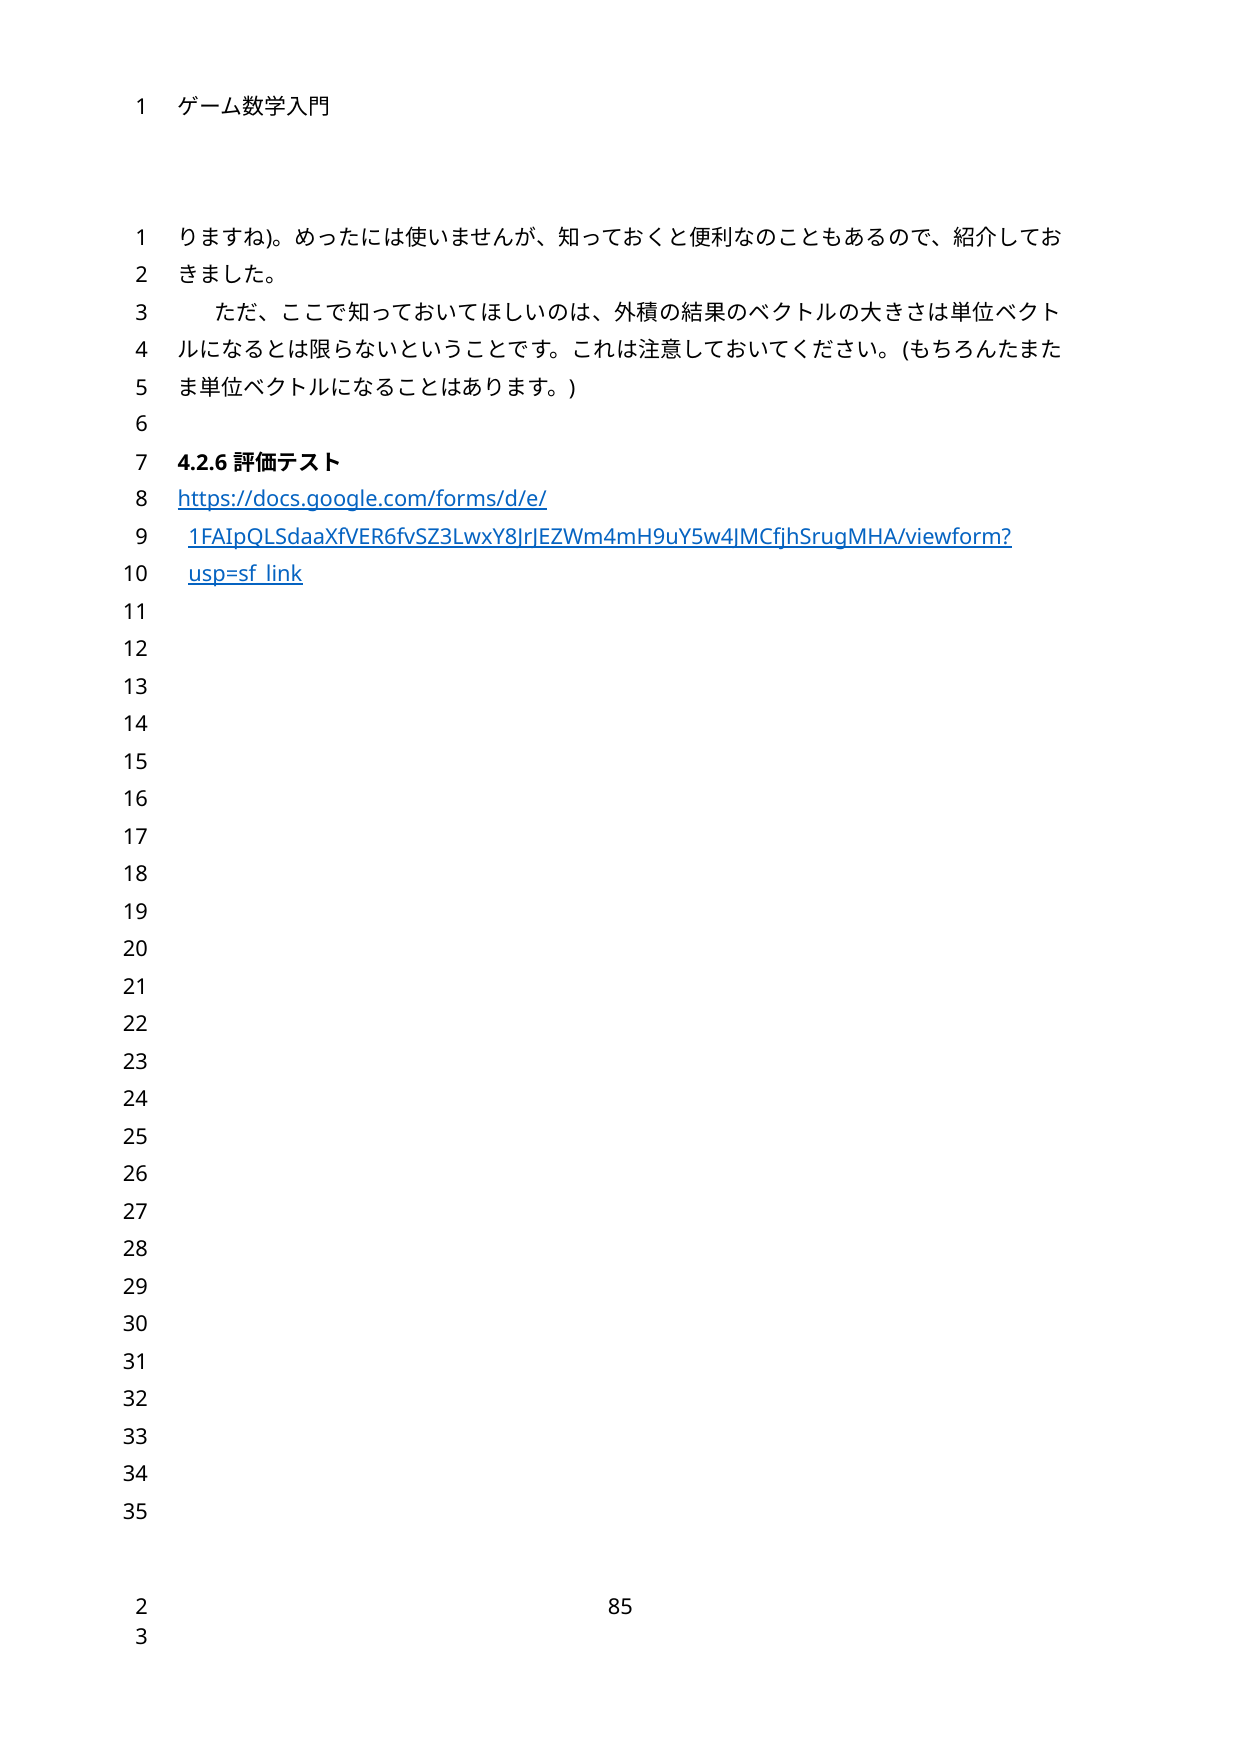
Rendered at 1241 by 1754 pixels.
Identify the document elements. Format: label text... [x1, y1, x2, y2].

text ただ、ここで知っておいてほしいのは、外積の結果のベクトルの大きさは単位ベクトルになるとは限らないということです。これは注意しておいてください。(もちろんたまたま単位ベクトルになることはあります。) [177, 292, 1063, 404]
text https://docs.google.com/forms/d/e/1FAIpQLSdaaXfVER6fvSZ3LwxY8JrJEZWm4mH9uY5w4JMCfjhSrugMHA/viewform?usp=sf_link [177, 479, 1063, 592]
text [177, 217, 1063, 292]
subtitle 4.2.6 評価テスト [177, 442, 1063, 479]
